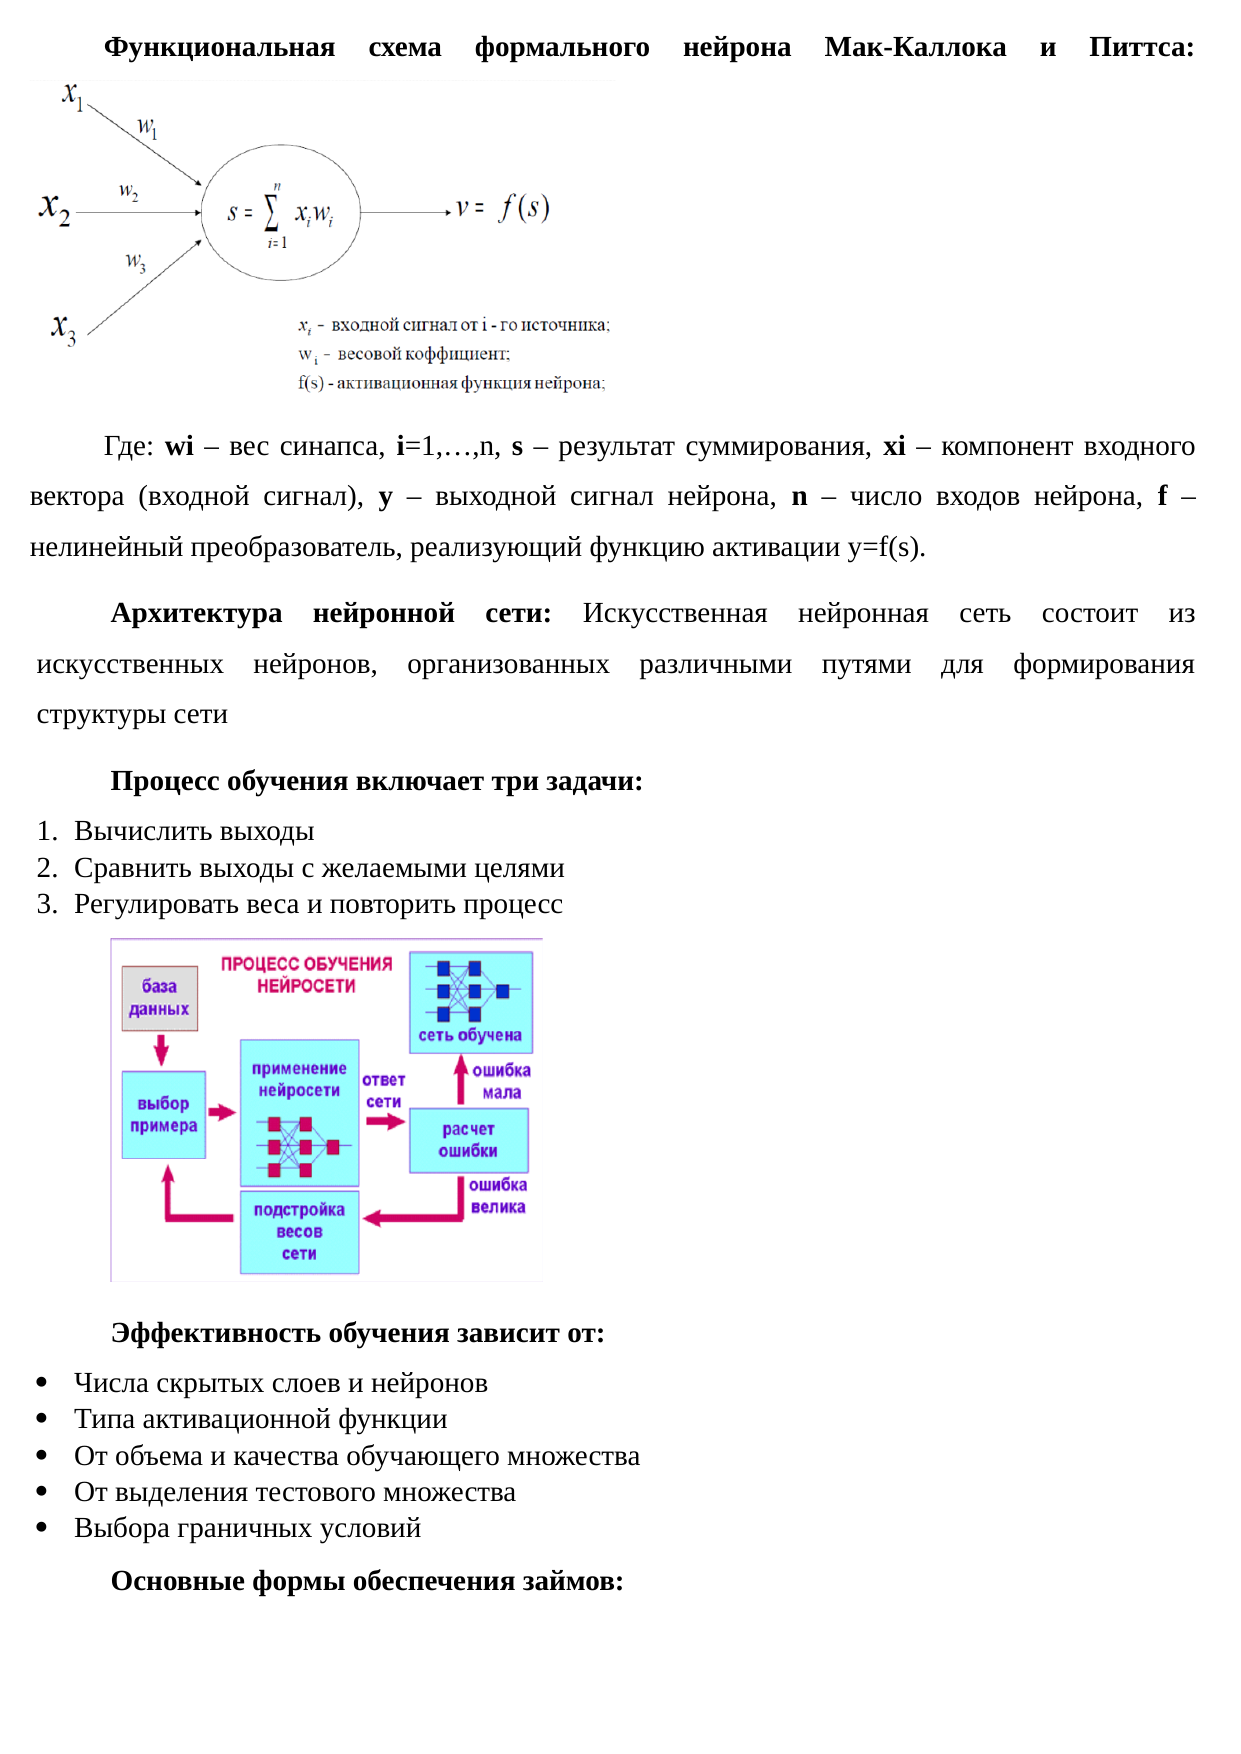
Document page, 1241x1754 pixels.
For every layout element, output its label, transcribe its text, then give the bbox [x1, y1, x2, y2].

text Архитектура нейронной сети: Искусственная нейронная сеть состоит из искусственных нейронов, организованных различными путями для формирования структуры сети [36, 596, 1196, 730]
picture [29, 80, 616, 395]
list Сравнить выходы с желаемыми целями [36, 850, 1196, 883]
list Числа скрытых слоев и нейронов [36, 1365, 1196, 1399]
picture [110, 938, 543, 1282]
list Выбора граничных условий [36, 1510, 1196, 1544]
text Эффективность обучения зависит от: [36, 1315, 1196, 1348]
text Где: wi – вес синапса, i=1,…,n, s – результат суммирования, xi – компонент входного вектора (входной сигнал), y – выходной сигнал нейрона, n – число входов нейрона, f – нелинейный преобразователь, реализующий функцию активации y=f(s). [29, 428, 1196, 562]
list От объема и качества обучающего множества [36, 1438, 1196, 1471]
list Вычислить выходы [36, 813, 1196, 847]
text Основные формы обеспечения займов: [36, 1563, 1196, 1597]
list Типа активационной функции [36, 1402, 1196, 1435]
text Процесс обучения включает три задачи: [36, 763, 1196, 797]
list От выделения тестового множества [36, 1474, 1196, 1508]
list Регулировать веса и повторить процесс [36, 886, 1196, 919]
